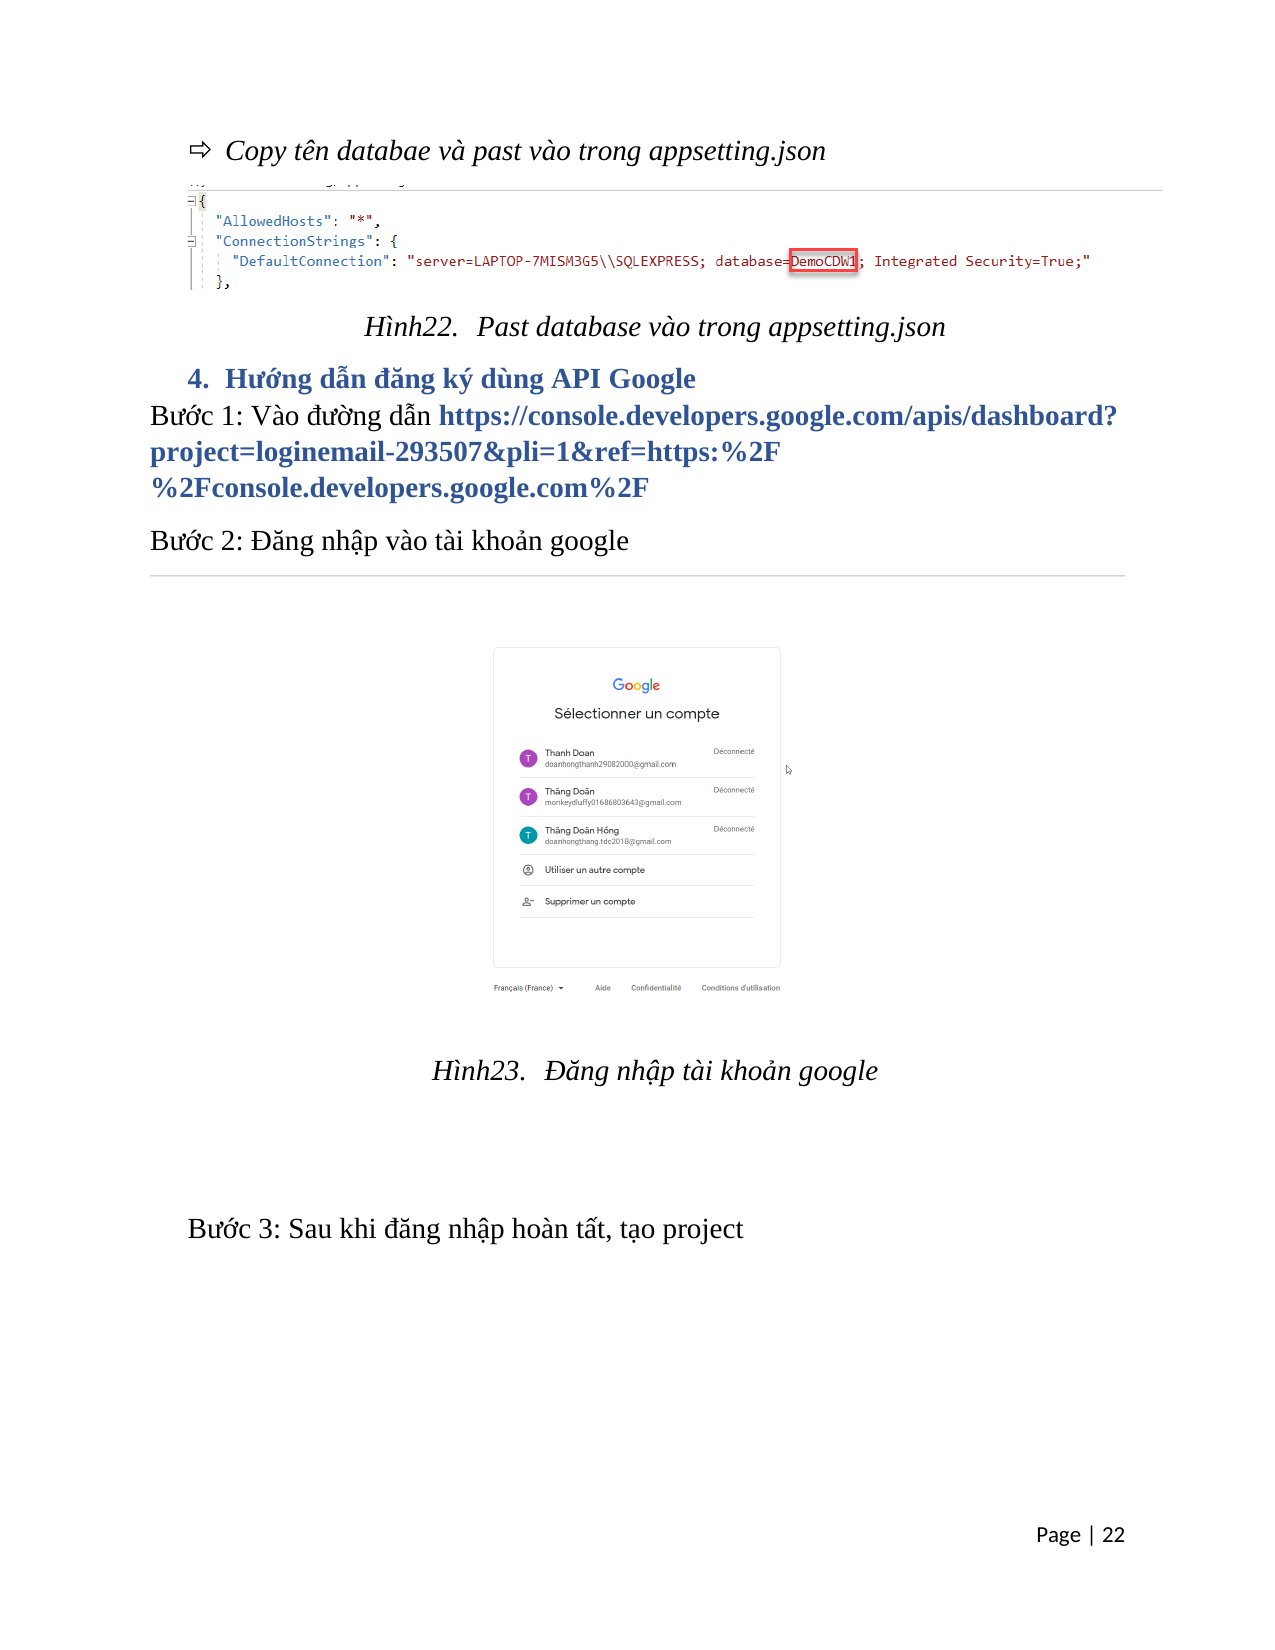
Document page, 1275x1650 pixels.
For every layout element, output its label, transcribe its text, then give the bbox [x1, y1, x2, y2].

text Bước 1: Vào đường dẫn https://console.developers.google.com/apis/dashboard?project=loginemail-293507&pli=1&ref=https:%2F%2Fconsole.developers.google.com%2F [150, 398, 1125, 503]
text Bước 2: Đăng nhập vào tài khoản google [150, 523, 1125, 556]
picture [150, 575, 1125, 1035]
list Copy tên databae và past vào trong appsetting.json [187, 133, 1125, 167]
picture [187, 185, 1163, 290]
subtitle Hướng dẫn đăng ký dùng API Google [187, 362, 1125, 395]
text Đăng nhập tài khoản google [187, 1053, 1125, 1087]
text Past database vào trong appsetting.json [187, 309, 1125, 342]
list Bước 3: Sau khi đăng nhập hoàn tất, tạo project [187, 1212, 1125, 1245]
